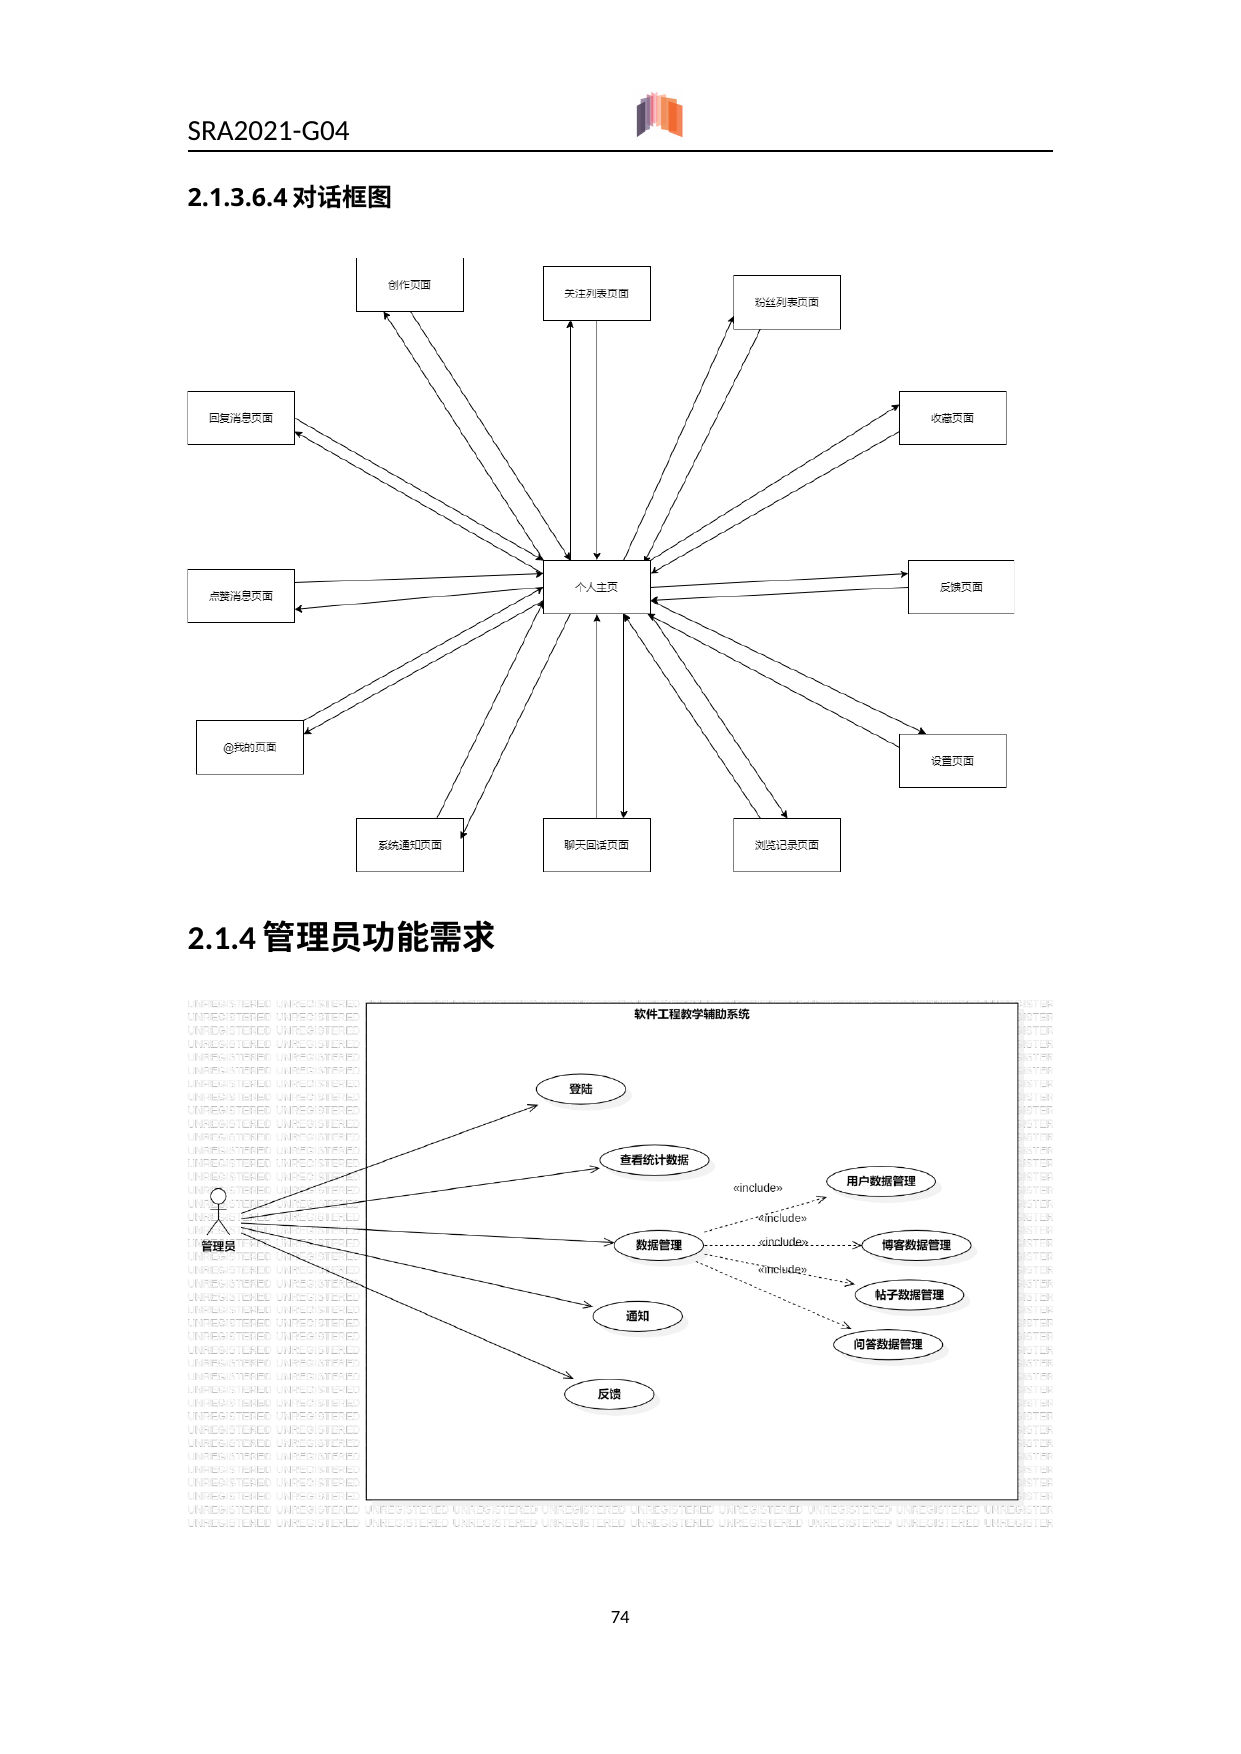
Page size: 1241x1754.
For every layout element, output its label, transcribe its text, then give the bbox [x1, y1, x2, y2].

subtitle 管理员功能需求 [187, 903, 1053, 968]
picture [187, 258, 1015, 872]
picture [633, 88, 686, 141]
picture [187, 994, 1053, 1535]
subtitle 对话框图 [187, 163, 1053, 228]
